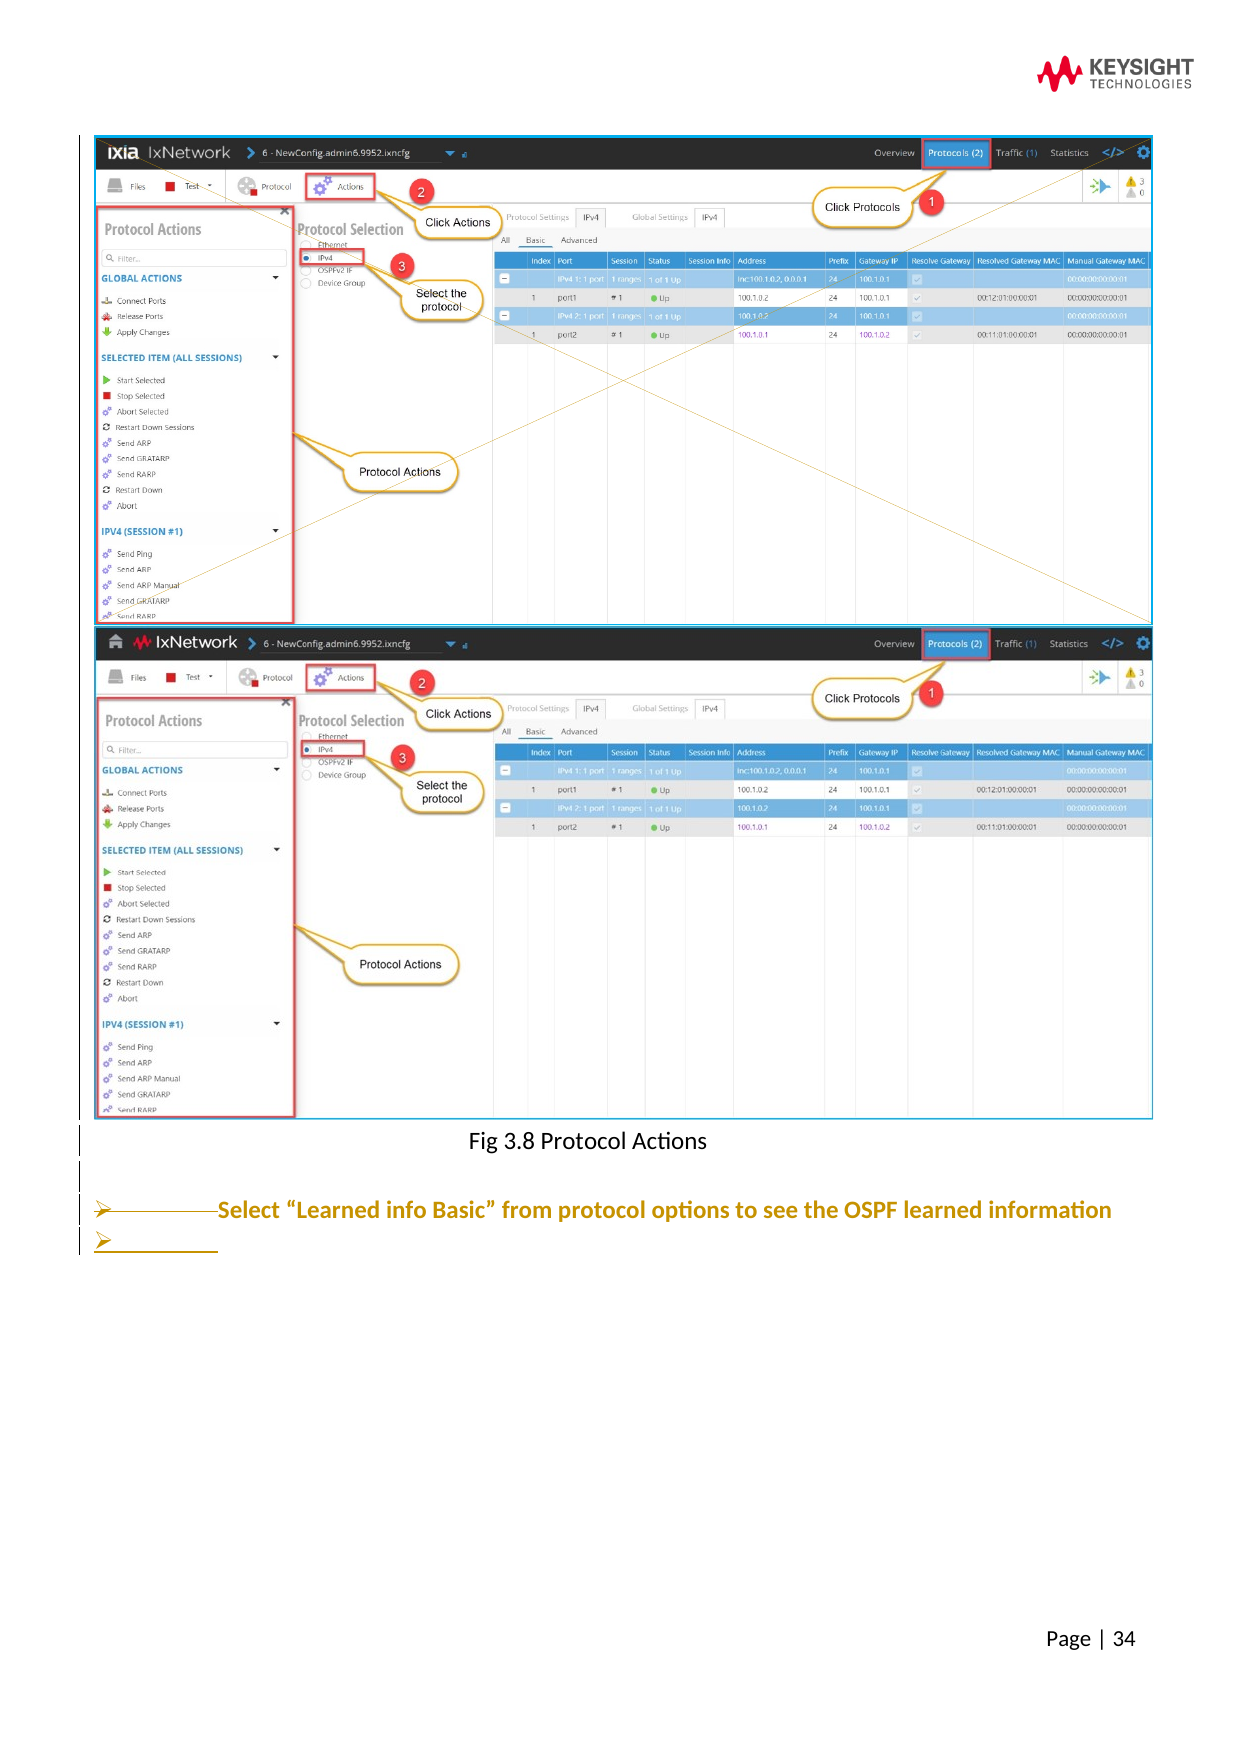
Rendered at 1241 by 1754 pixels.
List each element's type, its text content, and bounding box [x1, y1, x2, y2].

picture [98, 381, 1149, 623]
picture [97, 140, 621, 621]
picture [93, 626, 1154, 1120]
text Fig 3.8 Protocol Actions [469, 1125, 1153, 1156]
picture [625, 140, 1150, 621]
list Select “Learned info Basic” from protocol options to see the OSPF learned information [94, 1194, 1153, 1225]
picture [1035, 46, 1196, 97]
picture [100, 139, 1147, 380]
